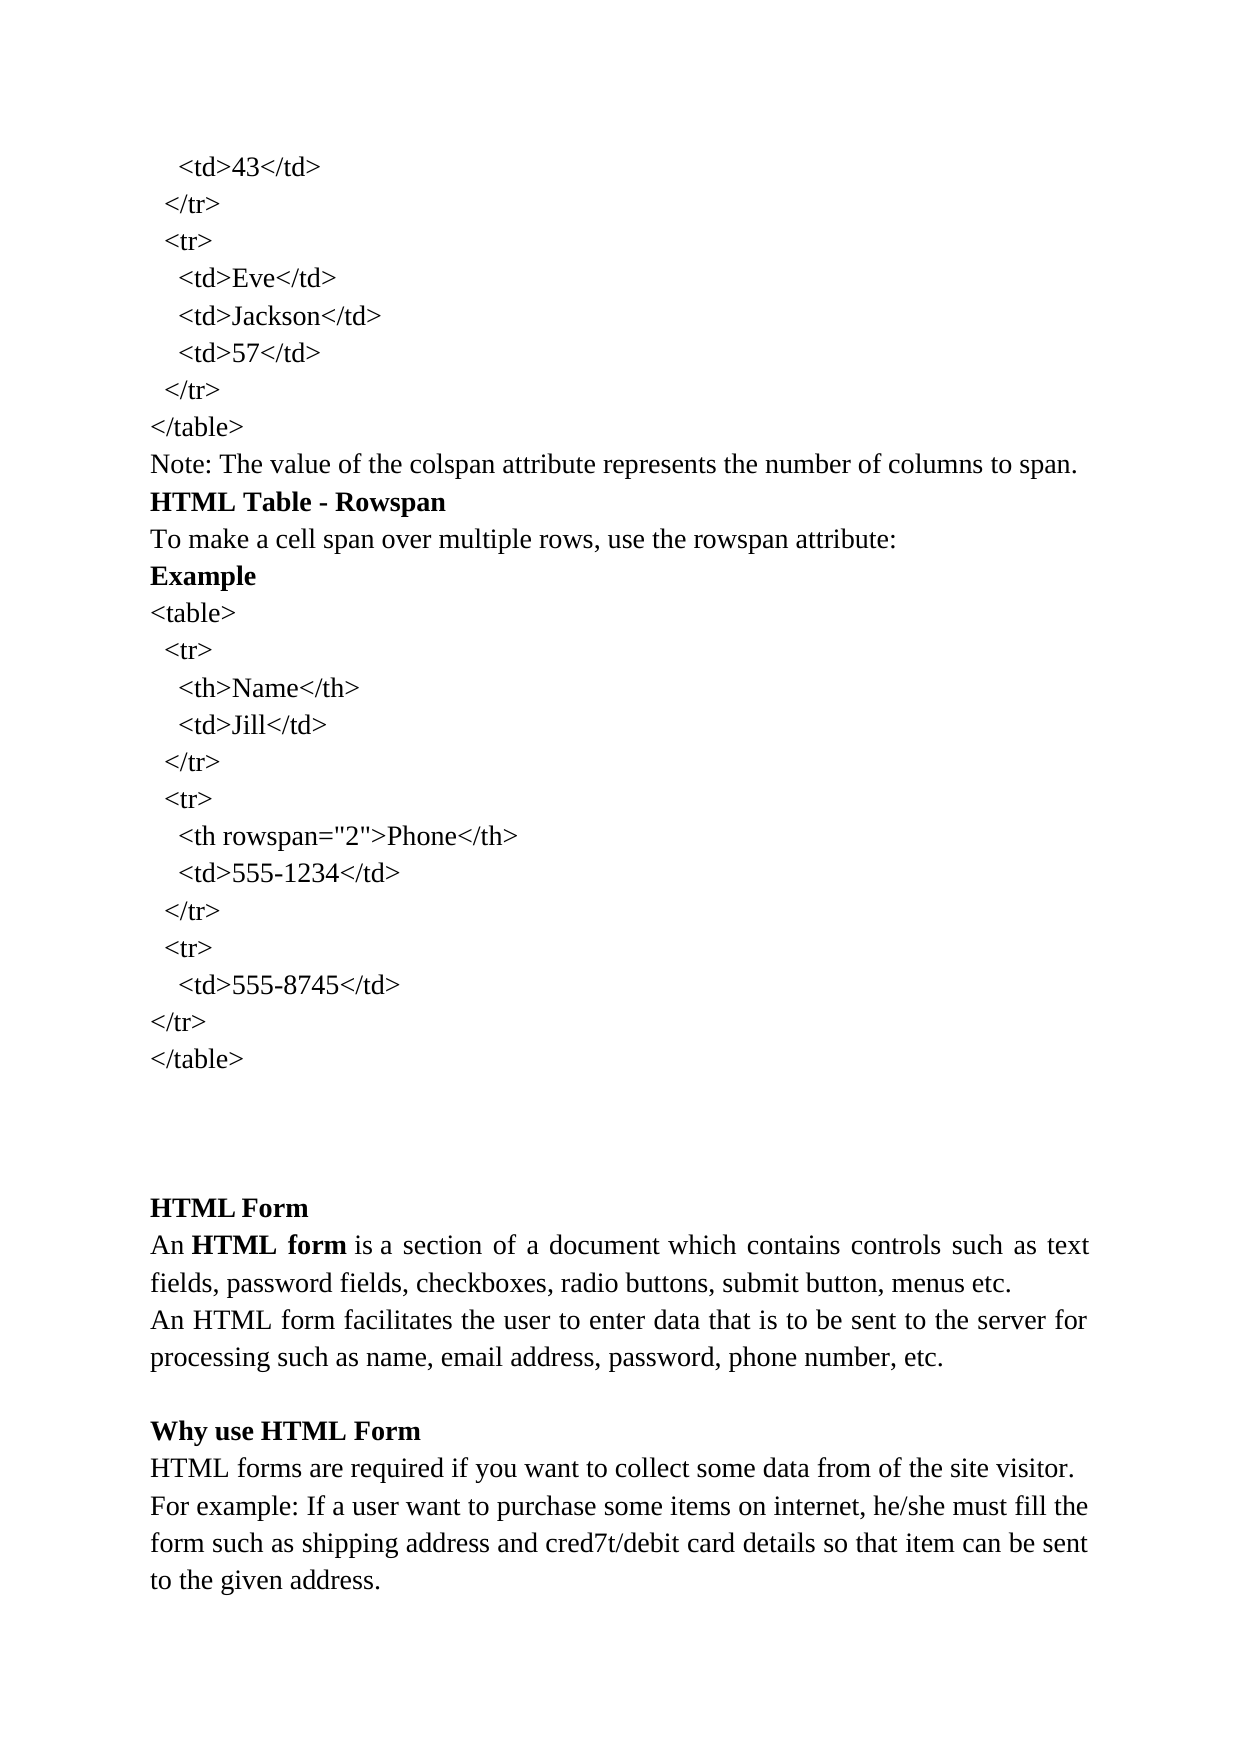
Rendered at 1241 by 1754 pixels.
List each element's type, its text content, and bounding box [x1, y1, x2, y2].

text For example: If a user want to purchase some items on internet, he/she must fill the form such as shipping address and cred7t/debit card details so that item can be sent to the given address. [150, 1489, 1090, 1596]
text </table> [150, 410, 1090, 443]
text </tr> [150, 894, 1090, 926]
text <td>Jill</td> [150, 708, 1090, 740]
text To make a cell span over multiple rows, use the rowspan attribute: [150, 522, 1090, 554]
text Example [150, 559, 1090, 591]
text <tr> [150, 224, 1090, 257]
text <tr> [150, 633, 1090, 666]
text <th rowspan="2">Phone</th> [150, 819, 1090, 852]
text </tr> [150, 1005, 1090, 1038]
text <tr> [150, 782, 1090, 814]
text HTML Table - Rowspan [150, 485, 1090, 517]
text <td>Eve</td> [150, 262, 1090, 294]
text <td>Jackson</td> [150, 299, 1090, 331]
text HTML Form [150, 1191, 1090, 1224]
text </tr> [150, 187, 1090, 219]
text <td>57</td> [150, 336, 1090, 368]
text An HTML form is a section of a document which contains controls such as text fields, password fields, checkboxes, radio buttons, submit button, menus etc. [150, 1228, 1090, 1298]
text </table> [150, 1042, 1090, 1075]
text <table> [150, 596, 1090, 629]
text Why use HTML Form [150, 1414, 1090, 1447]
text <th>Name</th> [150, 671, 1090, 703]
text </tr> [150, 373, 1090, 406]
text An HTML form facilitates the user to enter data that is to be sent to the server for processing such as name, email address, password, phone number, etc. [150, 1303, 1090, 1372]
text <td>555-1234</td> [150, 857, 1090, 889]
text <td>555-8745</td> [150, 968, 1090, 1001]
text <tr> [150, 931, 1090, 963]
text Note: The value of the colspan attribute represents the number of columns to span. [150, 447, 1090, 480]
text </tr> [150, 745, 1090, 777]
text <td>43</td> [150, 150, 1090, 182]
text HTML forms are required if you want to collect some data from of the site visitor. [150, 1452, 1090, 1484]
